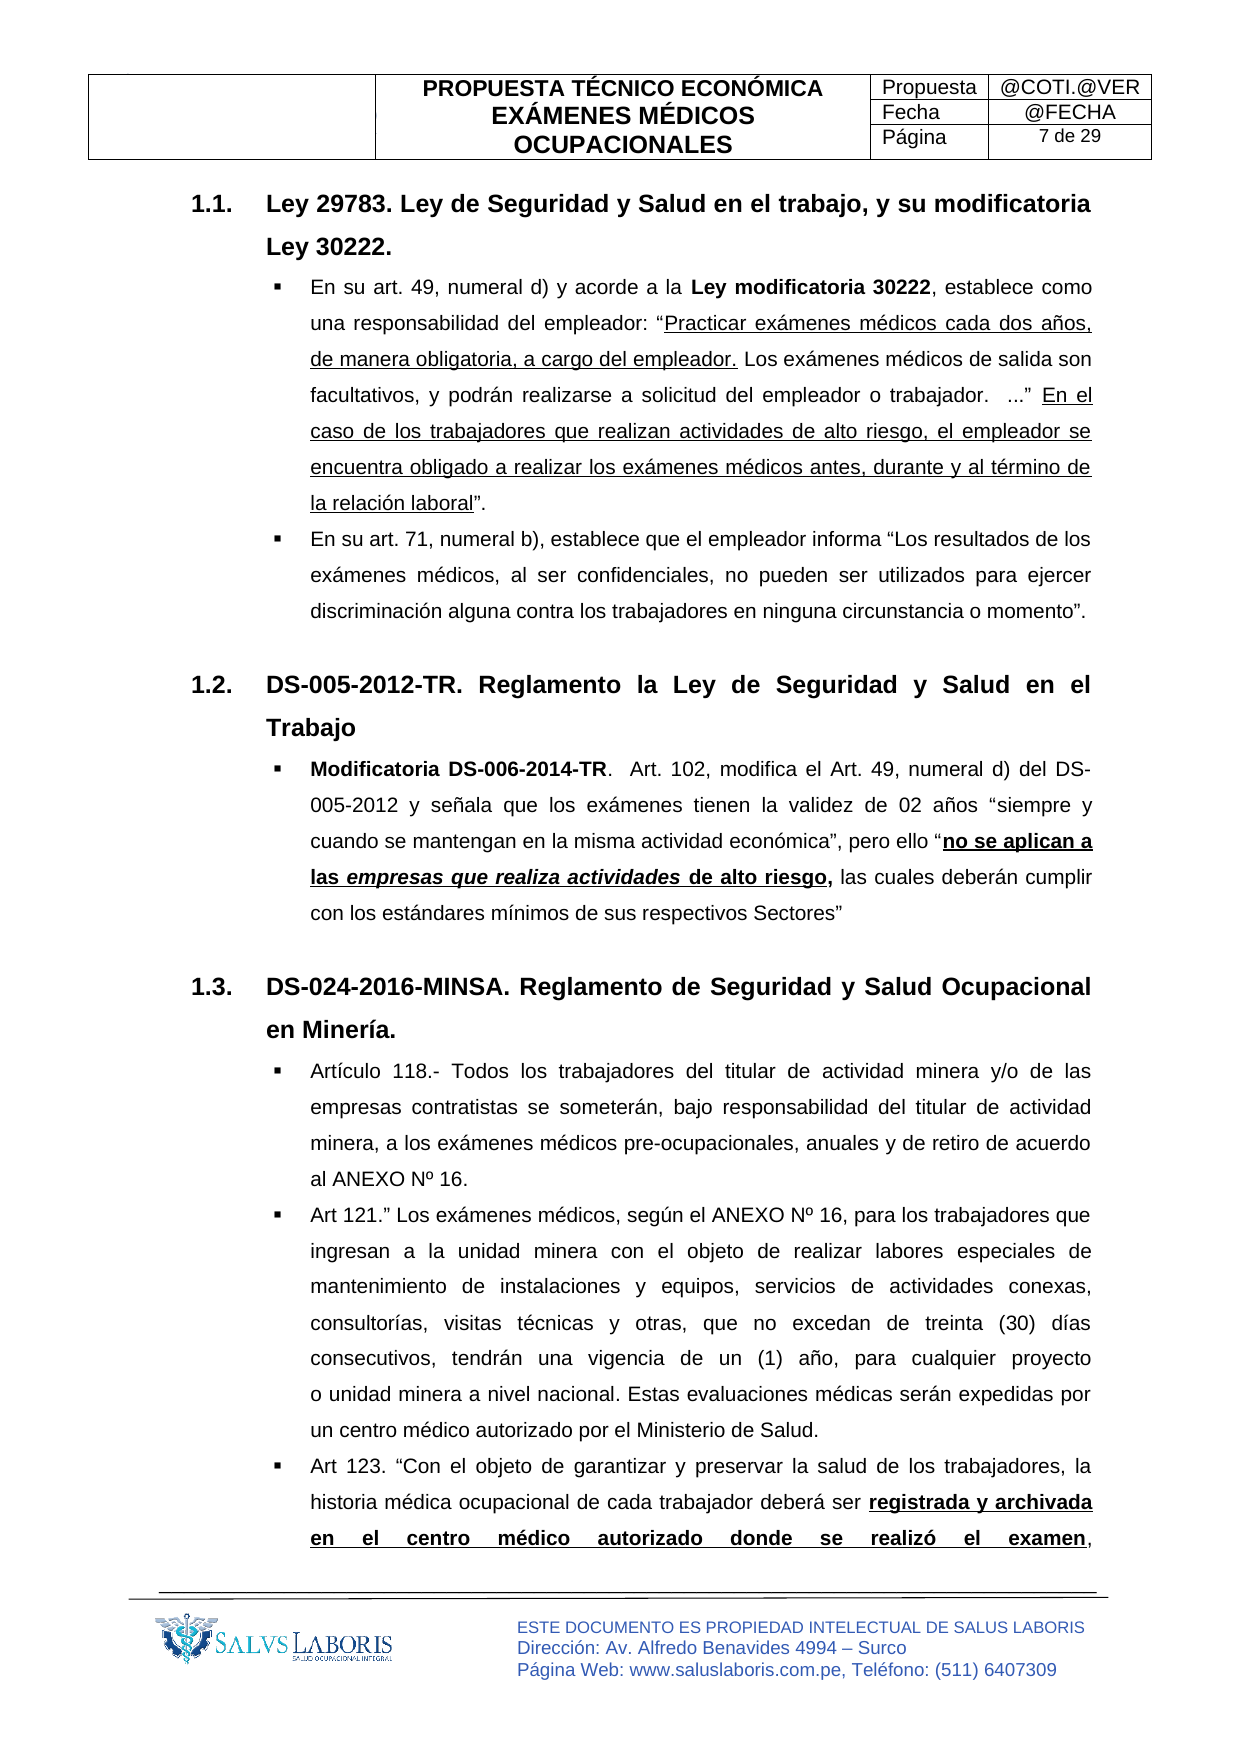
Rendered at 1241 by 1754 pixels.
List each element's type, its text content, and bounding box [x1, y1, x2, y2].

list Artículo 118.- Todos los trabajadores del titular de actividad minera y/o de las empresas contratistas se someterán, bajo responsabilidad del titular de actividad minera, a los exámenes médicos pre-ocupacionales, anuales y de retiro de acuerdo al ANEXO Nº 16. [273, 1058, 1092, 1190]
list En su art. 71, numeral b), establece que el empleador informa “Los resultados de los exámenes médicos, al ser confidenciales, no pueden ser utilizados para ejercer discriminación alguna contra los trabajadores en ninguna circunstancia o momento”. [273, 526, 1092, 622]
list DS-005-2012-TR. Reglamento la Ley de Seguridad y Salud en el Trabajo [191, 670, 1092, 742]
list Modificatoria DS-006-2014-TR. Art. 102, modifica el Art. 49, numeral d) del DS-005-2012 y señala que los exámenes tienen la validez de 02 años “siempre y cuando se mantengan en la misma actividad económica”, pero ello “no se aplican a las empresas que realiza actividades de alto riesgo, las cuales deberán cumplir con los estándares mínimos de sus respectivos Sectores” [273, 757, 1092, 924]
list Art 121.” Los exámenes médicos, según el ANEXO Nº 16, para los trabajadores que ingresan a la unidad minera con el objeto de realizar labores especiales de mantenimiento de instalaciones y equipos, servicios de actividades conexas, consultorías, visitas técnicas y otras, que no excedan de treinta (30) días consecutivos, tendrán una vigencia de un (1) año, para cualquier proyecto o unidad minera a nivel nacional. Estas evaluaciones médicas serán expedidas por un centro médico autorizado por el Ministerio de Salud. [273, 1202, 1092, 1442]
list En su art. 49, numeral d) y acorde a la Ley modificatoria 30222, establece como una responsabilidad del empleador: “Practicar exámenes médicos cada dos años, de manera obligatoria, a cargo del empleador. Los exámenes médicos de salida son facultativos, y podrán realizarse a solicitud del empleador o trabajador. ...” En el caso de los trabajadores que realizan actividades de alto riesgo, el empleador se encuentra obligado a realizar los exámenes médicos antes, durante y al término de la relación laboral”. [273, 275, 1092, 514]
picture [151, 1609, 395, 1668]
list Ley 29783. Ley de Seguridad y Salud en el trabajo, y su modificatoria Ley 30222. [191, 188, 1092, 260]
list DS-024-2016-MINSA. Reglamento de Seguridad y Salud Ocupacional en Minería. [191, 972, 1092, 1044]
